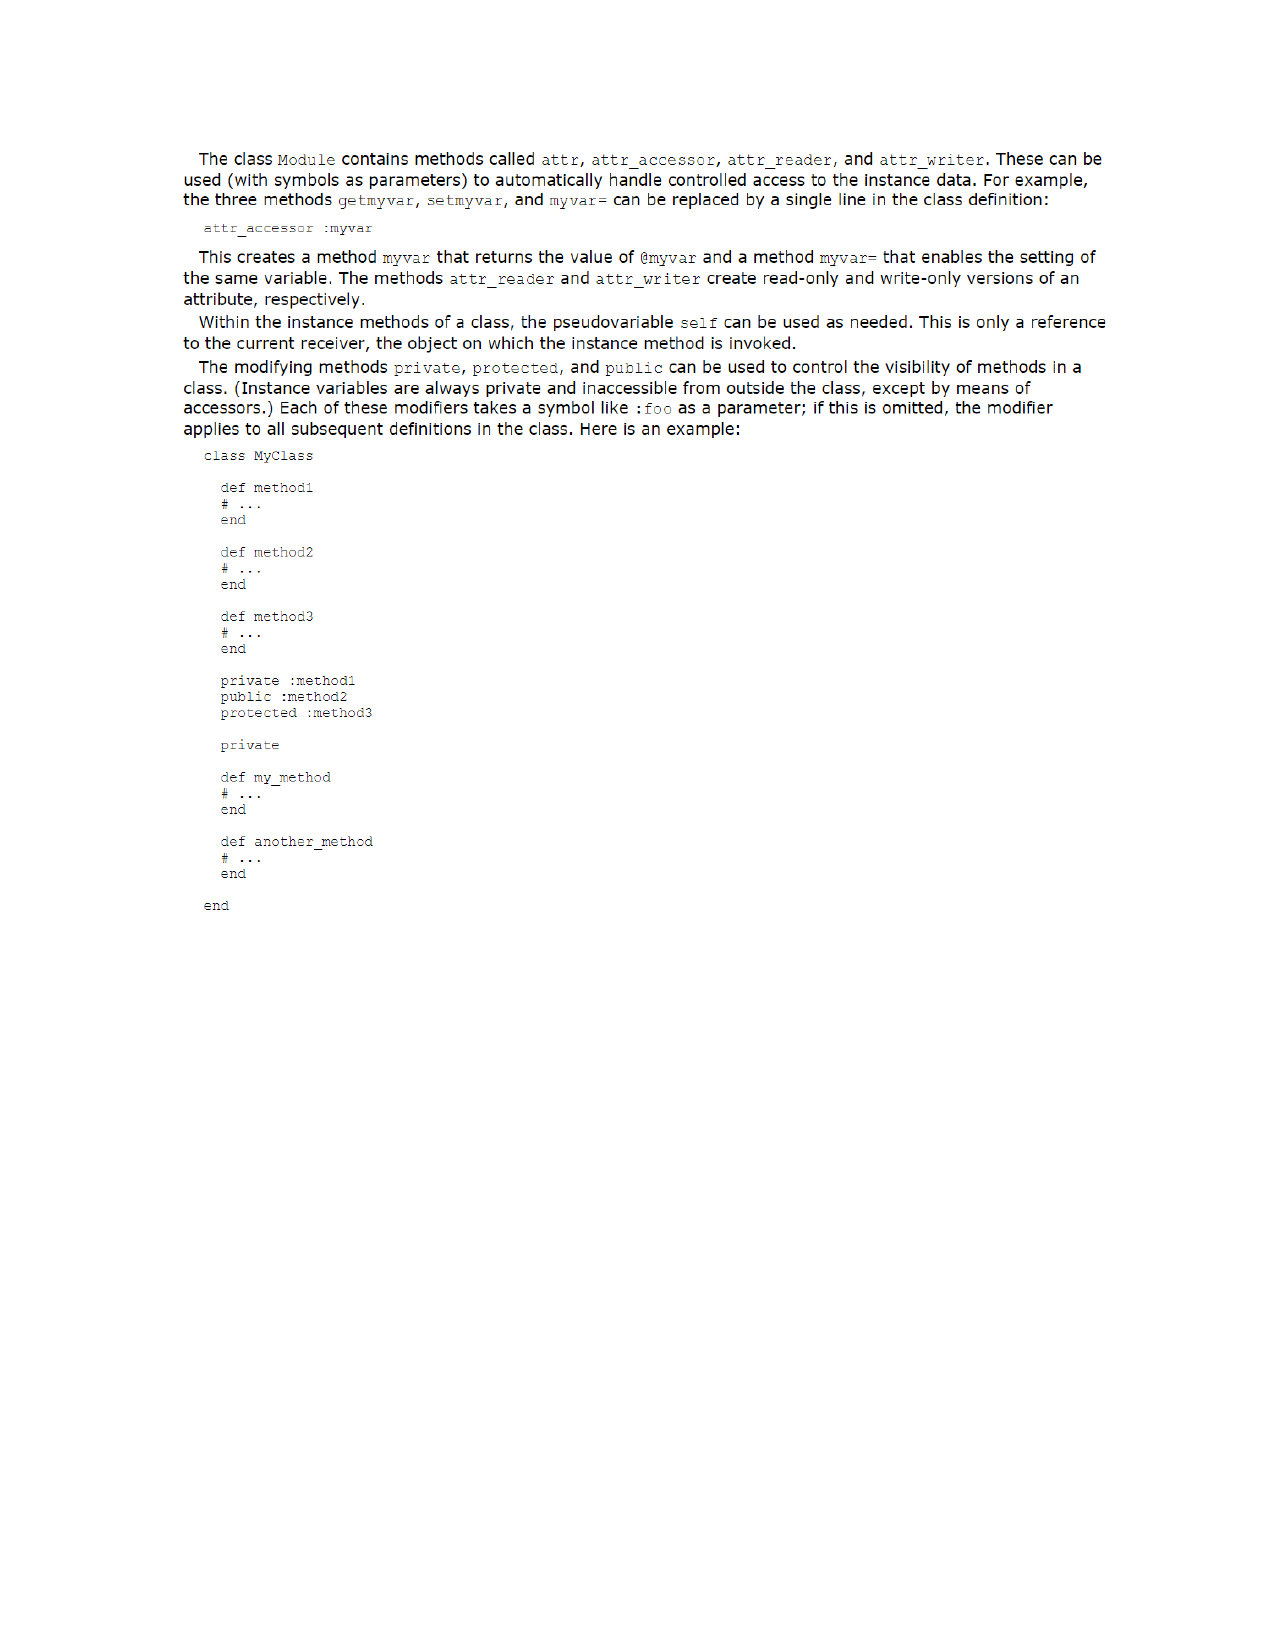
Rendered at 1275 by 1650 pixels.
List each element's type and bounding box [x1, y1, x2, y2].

picture [150, 150, 1125, 914]
